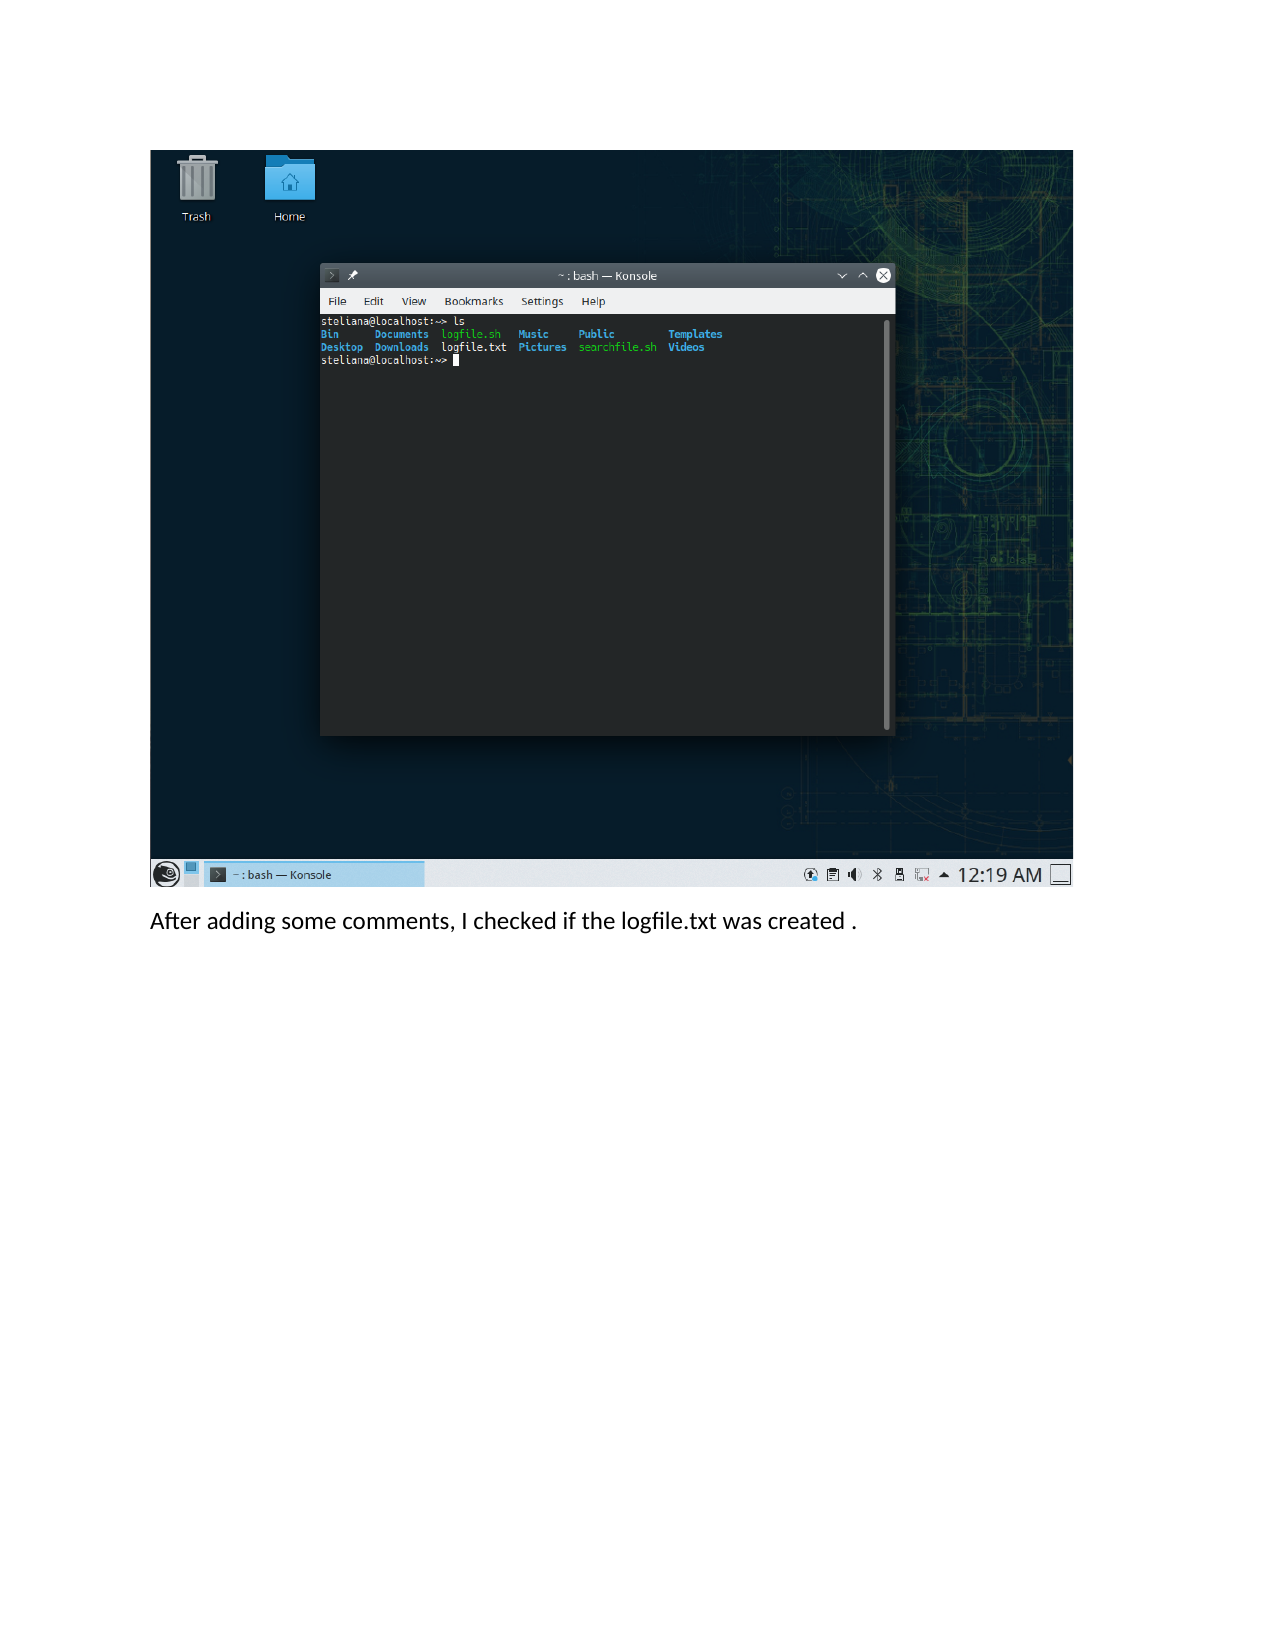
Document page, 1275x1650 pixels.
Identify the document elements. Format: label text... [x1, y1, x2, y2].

text After adding some comments, I checked if the logfile.txt was created . [150, 905, 1125, 936]
picture [150, 150, 1074, 887]
